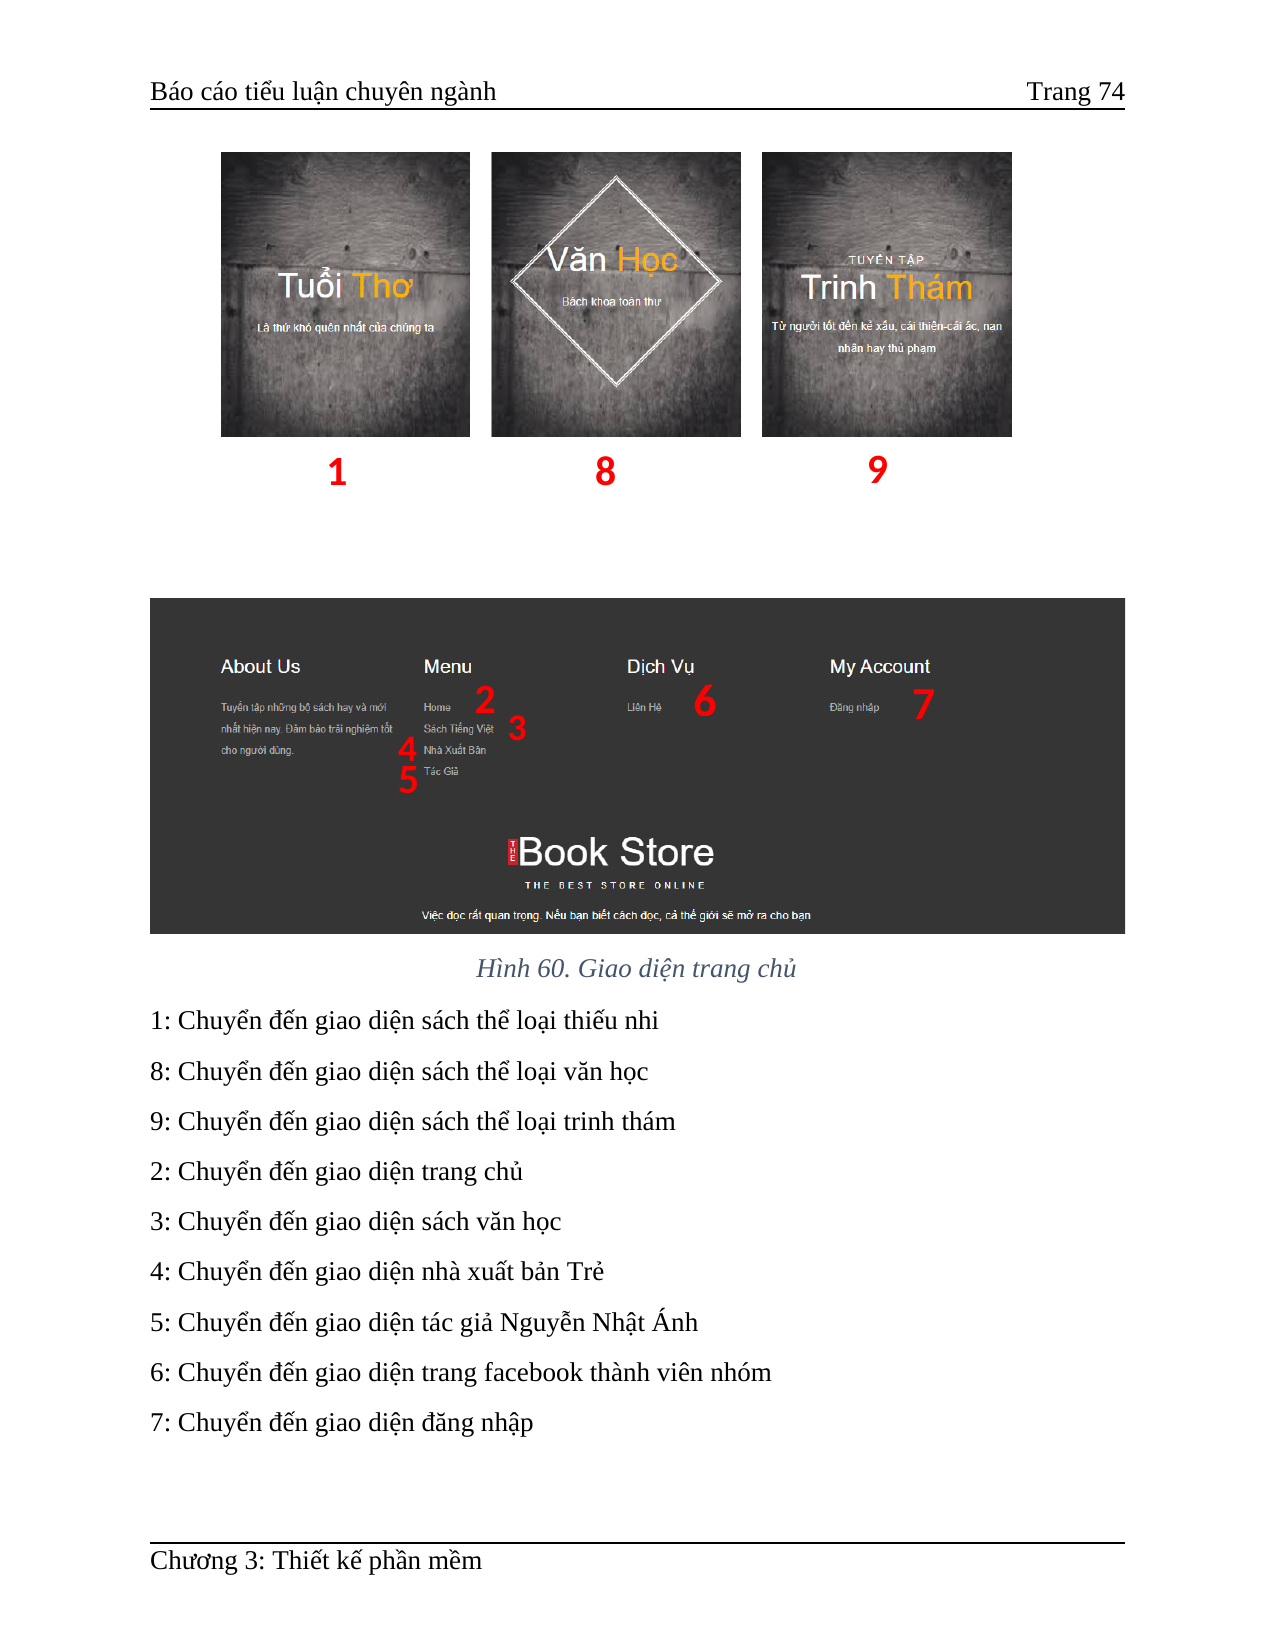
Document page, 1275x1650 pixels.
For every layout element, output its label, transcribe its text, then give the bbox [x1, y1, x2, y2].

text 5: Chuyển đến giao diện tác giả Nguyễn Nhật Ánh [150, 1306, 1125, 1337]
text 2: Chuyển đến giao diện trang chủ [150, 1155, 1125, 1186]
text 7: Chuyển đến giao diện đăng nhập [150, 1406, 1125, 1437]
text 8: Chuyển đến giao diện sách thể loại văn học [150, 1055, 1125, 1086]
text Hình 60. Giao diện trang chủ [150, 952, 1125, 984]
text 9: Chuyển đến giao diện sách thể loại trinh thám [150, 1105, 1125, 1136]
text 6: Chuyển đến giao diện trang facebook thành viên nhóm [150, 1356, 1125, 1387]
text 4: Chuyển đến giao diện nhà xuất bản Trẻ [150, 1256, 1125, 1287]
picture [150, 150, 1125, 934]
text 3: Chuyển đến giao diện sách văn học [150, 1205, 1125, 1236]
text 1: Chuyển đến giao diện sách thể loại thiếu nhi [150, 1004, 1125, 1036]
